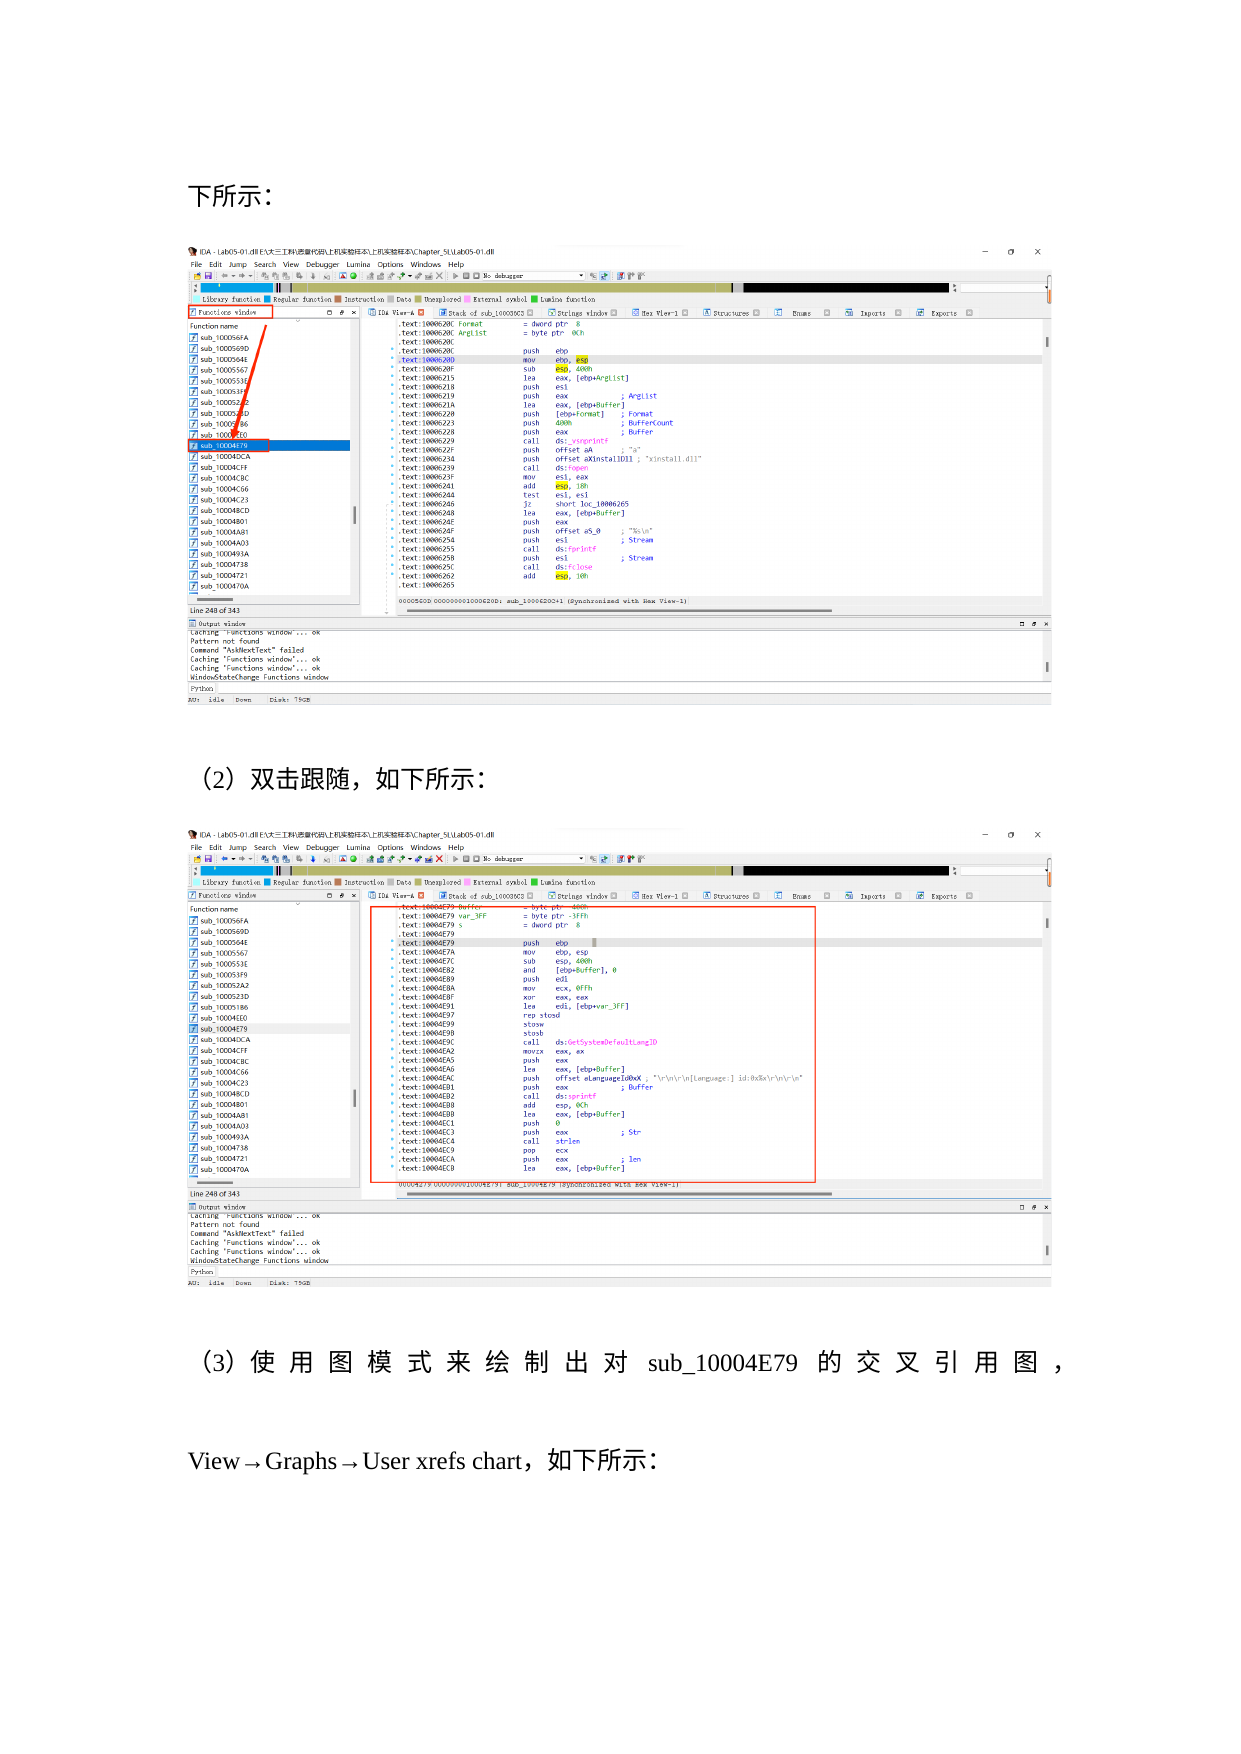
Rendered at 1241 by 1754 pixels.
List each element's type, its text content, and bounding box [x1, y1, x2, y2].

list 使用图模式来绘制出对sub_10004E79的交叉引用图，View→Graphs→User xrefs chart，如下所示： [187, 1328, 1053, 1491]
picture [187, 245, 1052, 705]
picture [187, 828, 1052, 1287]
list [187, 162, 1053, 227]
list 双击跟随，如下所示： [187, 745, 1053, 810]
